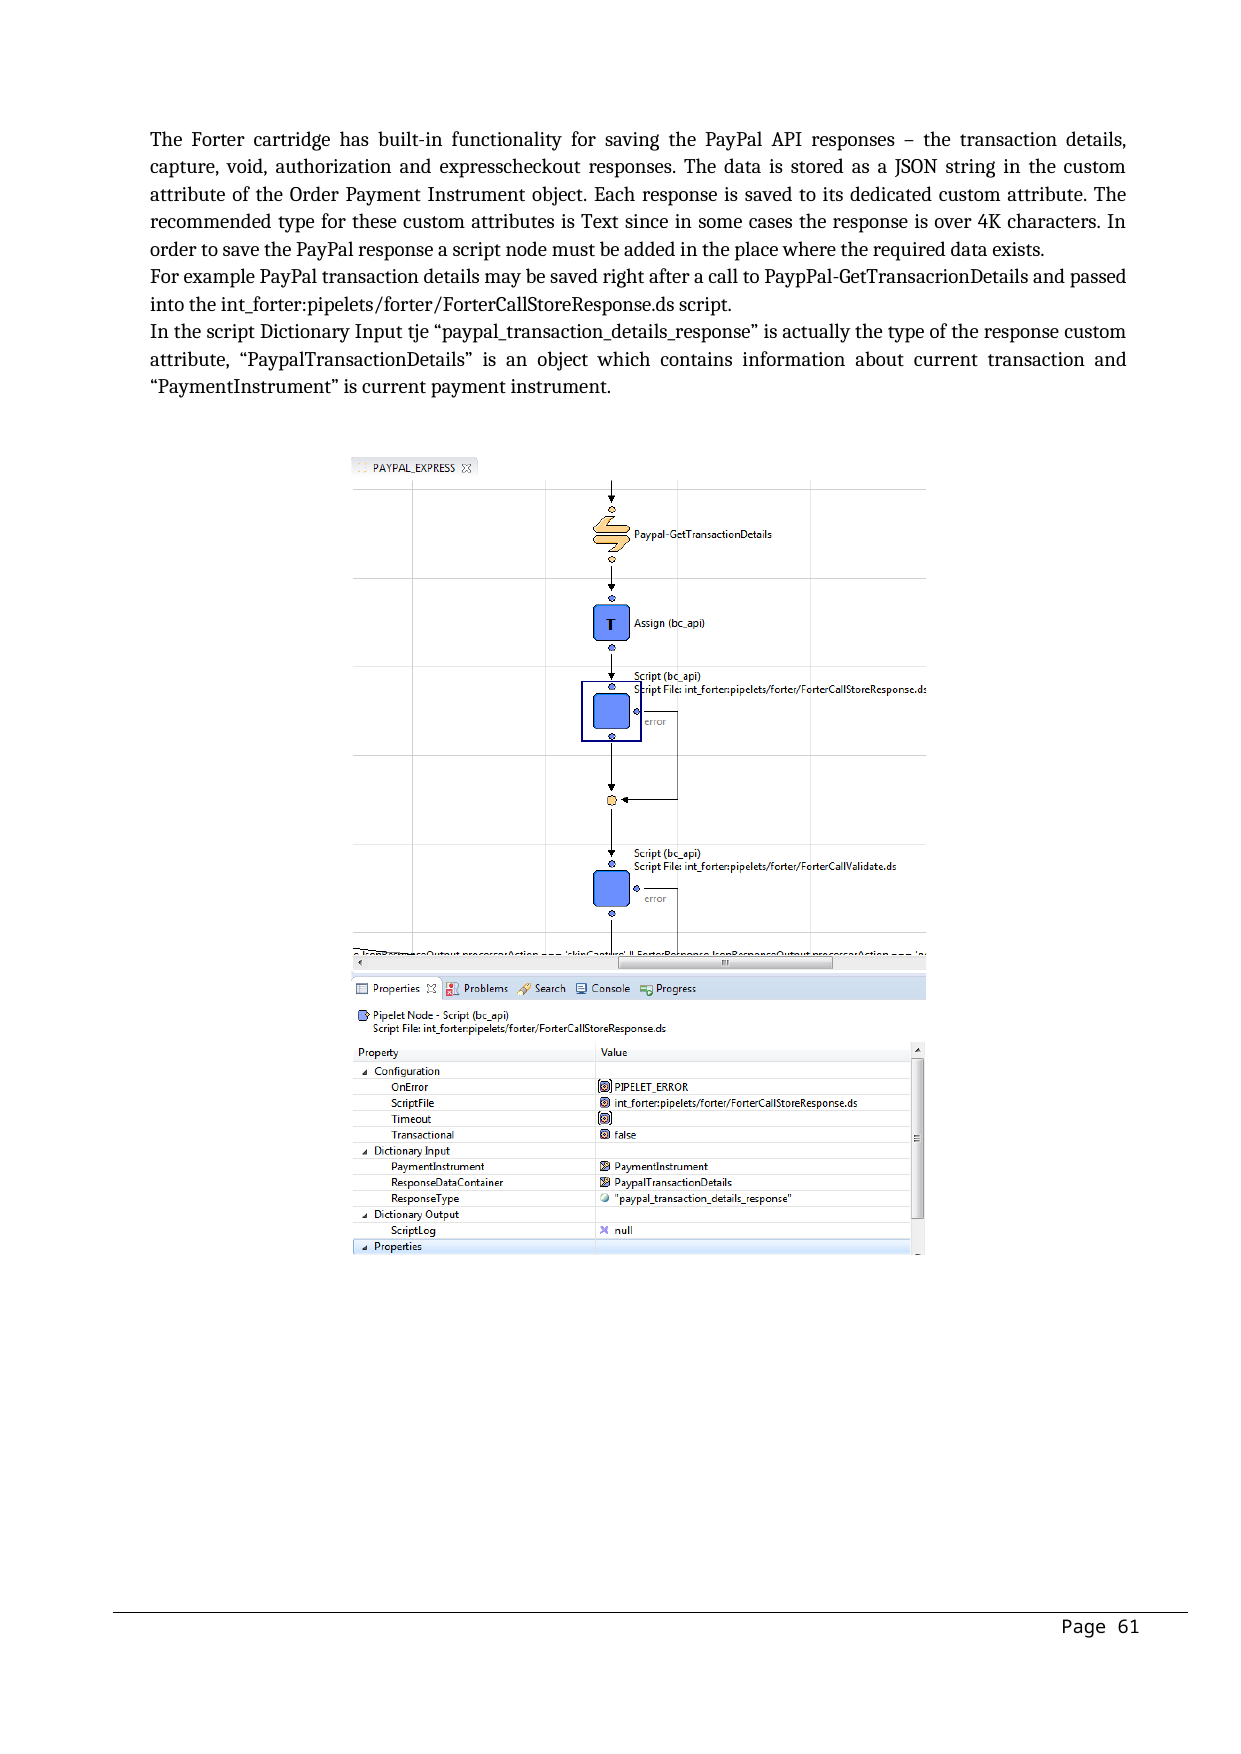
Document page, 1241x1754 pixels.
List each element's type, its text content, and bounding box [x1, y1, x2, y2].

list In the script Dictionary Input tje “paypal_transaction_details_response” is actually the type of the response custom attribute, “PaypalTransactionDetails” is an object which contains information about current transaction and “PaymentInstrument” is current payment instrument. [150, 320, 1128, 399]
list For example PayPal transaction details may be saved right after a call to PaypPal-GetTransacrionDetails and passed into the int_forter:pipelets/forter/ForterCallStoreResponse.ds script. [150, 265, 1128, 317]
picture [351, 457, 927, 1255]
list The Forter cartridge has built-in functionality for saving the PayPal API responses – the transaction details, capture, void, authorization and expresscheckout responses. The data is stored as a JSON string in the custom attribute of the Order Payment Instrument object. Each response is saved to its dedicated custom attribute. The recommended type for these custom attributes is Text since in some cases the response is over 4K characters. In order to save the PayPal response a script node must be added in the place where the required data exists. [150, 128, 1128, 262]
